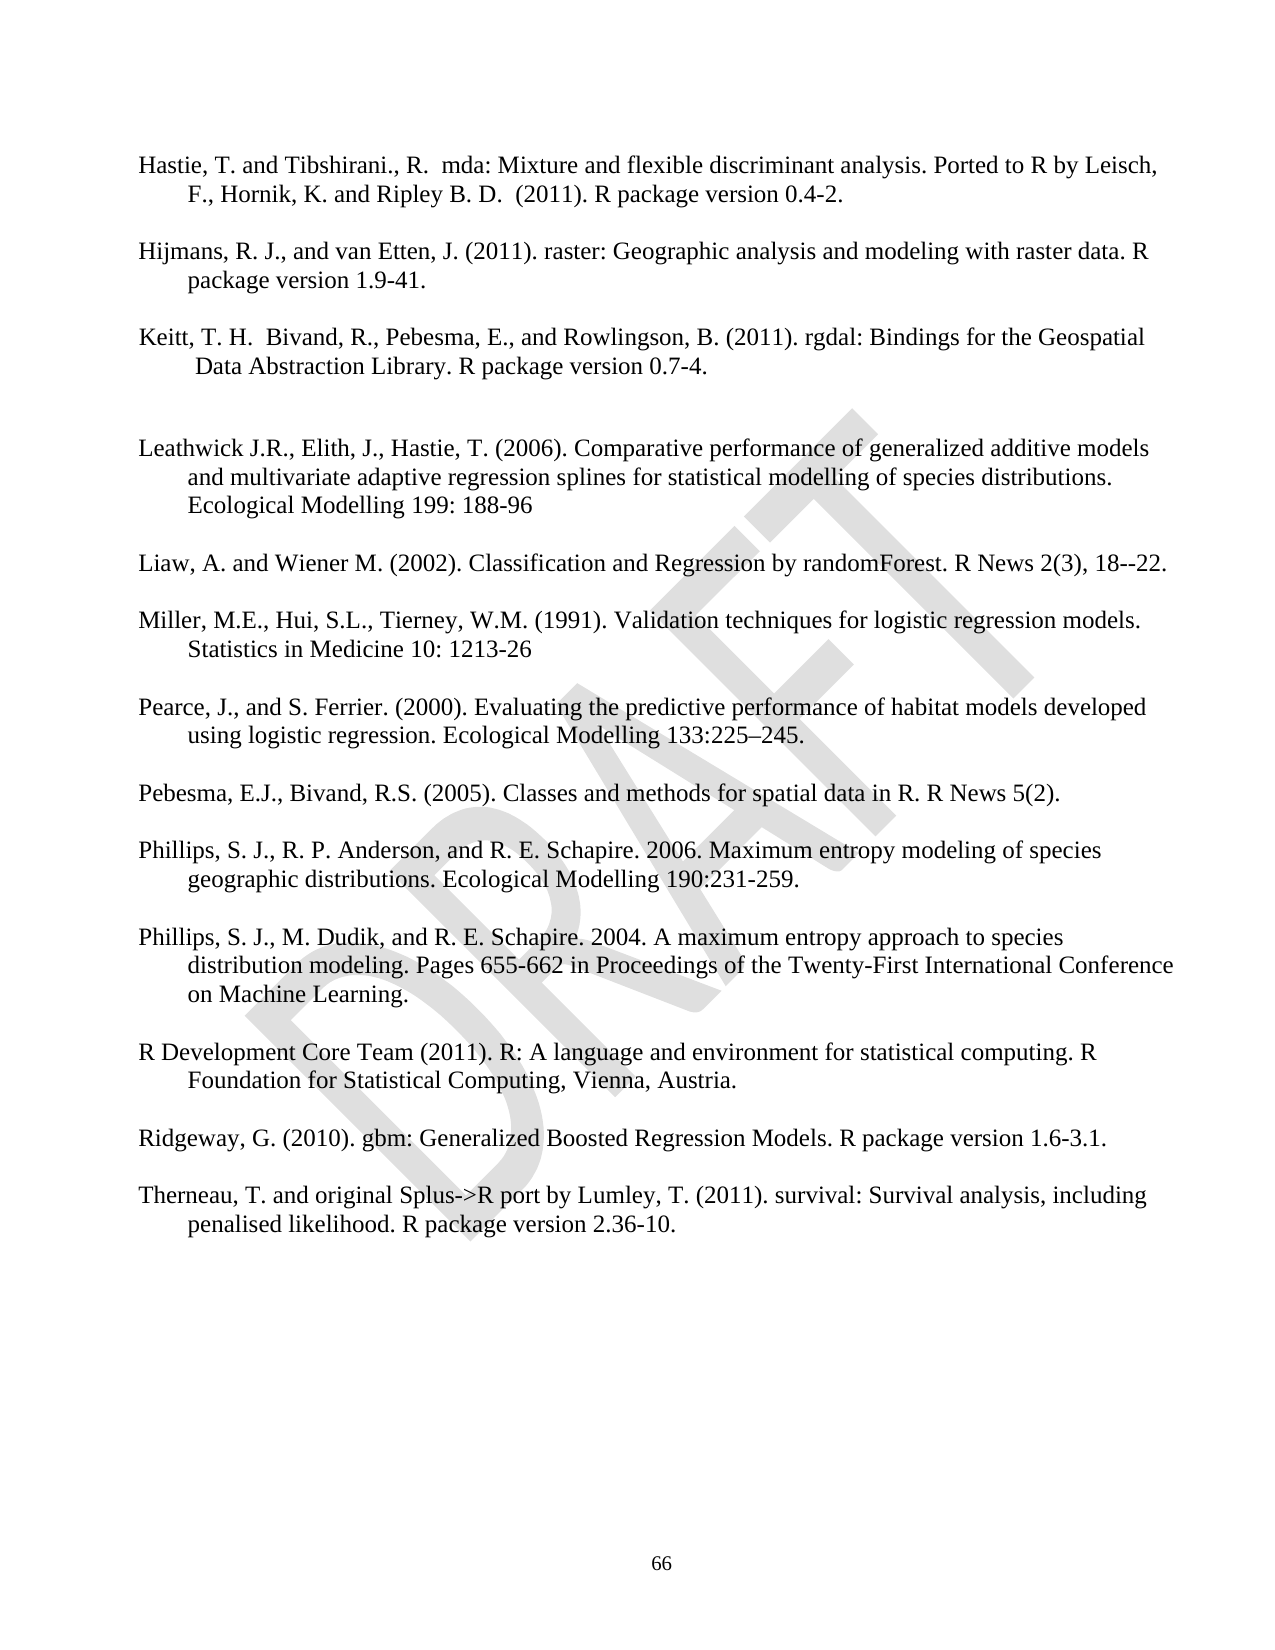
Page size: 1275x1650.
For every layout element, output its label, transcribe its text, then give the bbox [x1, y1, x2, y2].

text Hijmans, R. J., and van Etten, J. (2011). raster: Geographic analysis and modeling with raster data. R package version 1.9-41. [138, 236, 1185, 294]
text Data Abstraction Library. R package version 0.7-4. [88, 351, 1185, 380]
text Pebesma, E.J., Bivand, R.S. (2005). Classes and methods for spatial data in R. R News 5(2). [138, 778, 1185, 807]
text Liaw, A. and Wiener M. (2002). Classification and Regression by randomForest. R News 2(3), 18--22. [138, 548, 1185, 577]
text Miller, M.E., Hui, S.L., Tierney, W.M. (1991). Validation techniques for logistic regression models. Statistics in Medicine 10: 1213-26 [138, 605, 1185, 663]
text Keitt, T. H. Bivand, R., Pebesma, E., and Rowlingson, B. (2011). rgdal: Bindings for the Geospatial [88, 322, 1185, 351]
text Leathwick J.R., Elith, J., Hastie, T. (2006). Comparative performance of generalized additive models and multivariate adaptive regression splines for statistical modelling of species distributions. Ecological Modelling 199: 188-96 [138, 433, 1185, 519]
text Pearce, J., and S. Ferrier. (2000). Evaluating the predictive performance of habitat models developed using logistic regression. Ecological Modelling 133:225–245. [138, 692, 1185, 749]
text Hastie, T. and Tibshirani., R. mda: Mixture and flexible discriminant analysis. Ported to R by Leisch, F., Hornik, K. and Ripley B. D. (2011). R package version 0.4-2. [138, 150, 1185, 207]
text Phillips, S. J., R. P. Anderson, and R. E. Schapire. 2006. Maximum entropy modeling of species geographic distributions. Ecological Modelling 190:231-259. [138, 835, 1185, 893]
text Ridgeway, G. (2010). gbm: Generalized Boosted Regression Models. R package version 1.6-3.1. [138, 1123, 1185, 1152]
text R Development Core Team (2011). R: A language and environment for statistical computing. R Foundation for Statistical Computing, Vienna, Austria. [138, 1037, 1185, 1094]
text Phillips, S. J., M. Dudik, and R. E. Schapire. 2004. A maximum entropy approach to species distribution modeling. Pages 655-662 in Proceedings of the Twenty-First International Conference on Machine Learning. [138, 922, 1185, 1008]
text Therneau, T. and original Splus->R port by Lumley, T. (2011). survival: Survival analysis, including penalised likelihood. R package version 2.36-10. [138, 1180, 1185, 1238]
